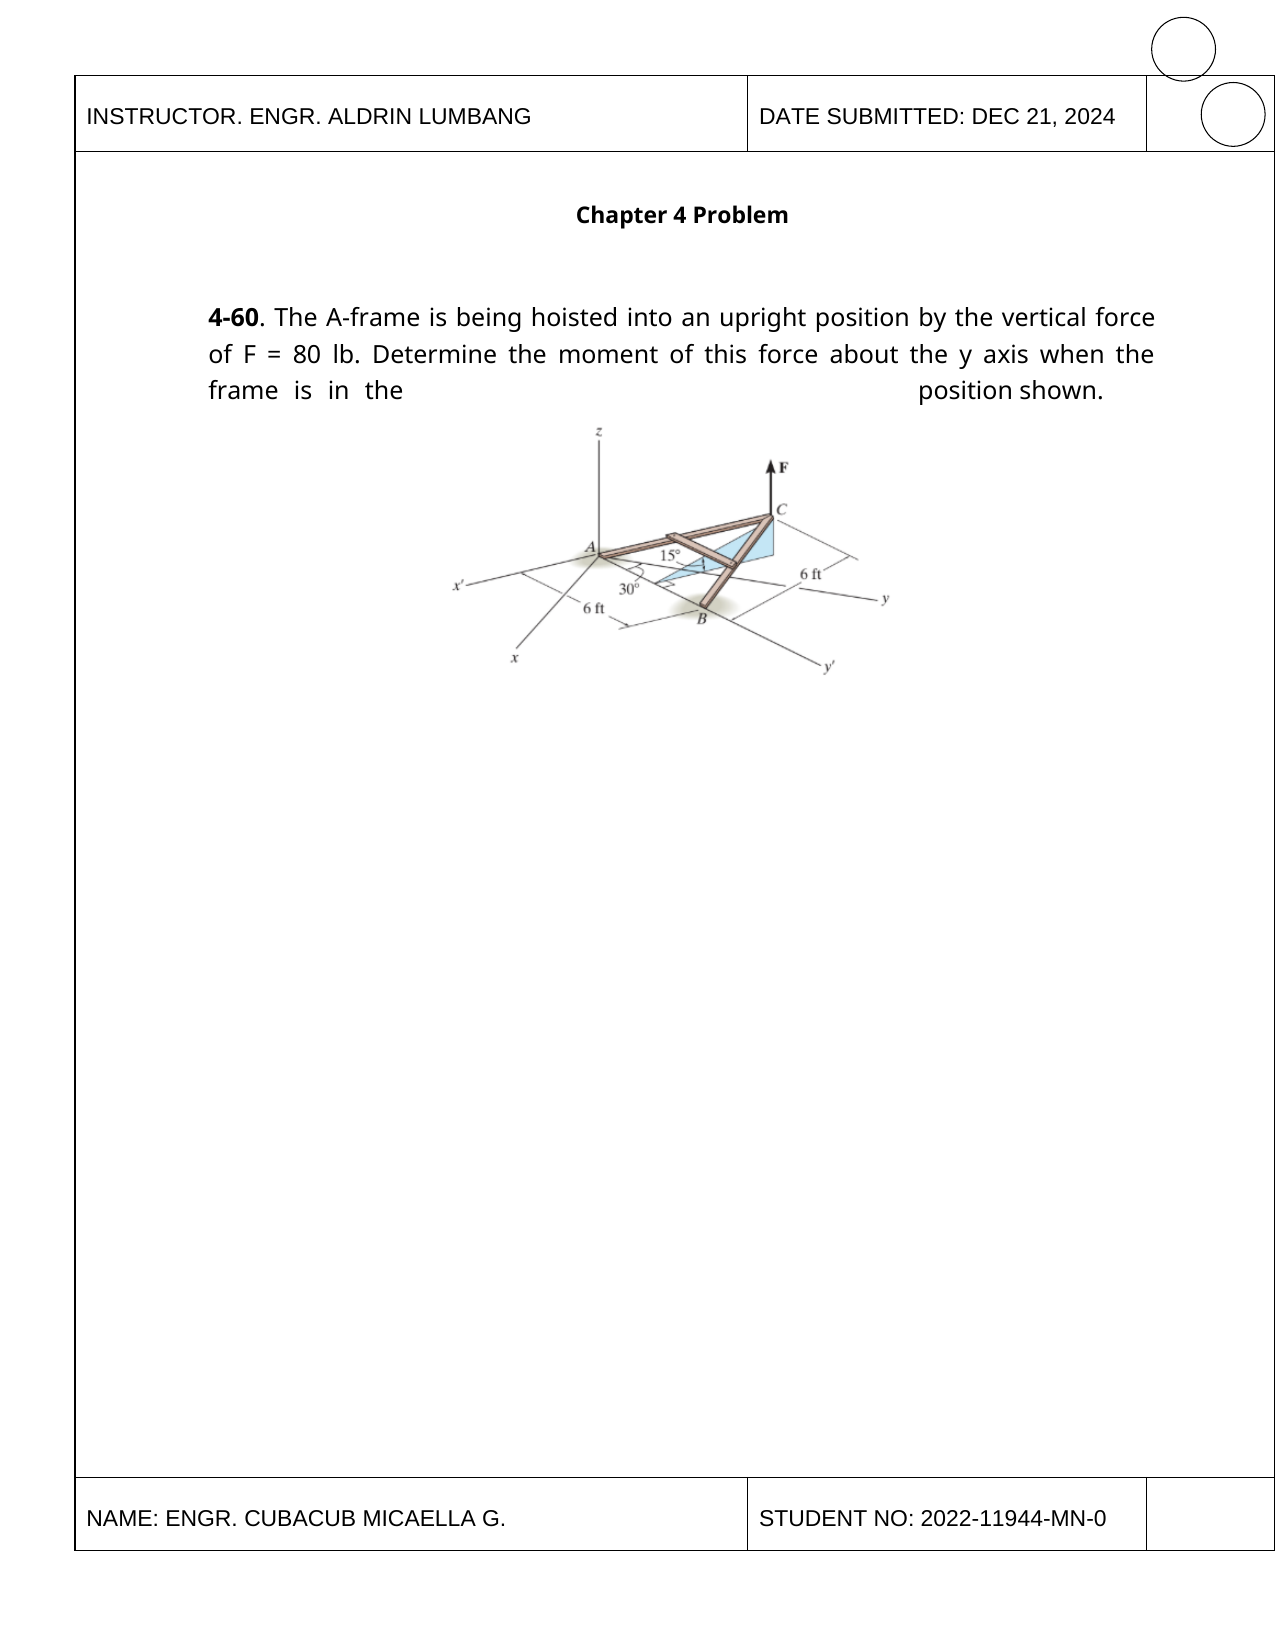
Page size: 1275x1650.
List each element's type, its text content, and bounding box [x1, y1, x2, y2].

table_cell NAME: ENGR. CUBACUB MICAELLA G. [76, 1478, 747, 1550]
table_cell Chapter 4 Problem 4-60. The A-frame is being hoisted into an upright position by the vertical force of F = 80 lb. Determine the moment of this force about the y axis when the frame is in the position shown. [76, 152, 1274, 1477]
table_cell DATE SUBMITTED: DEC 21, 2024 [748, 76, 1146, 151]
table_cell [1147, 76, 1274, 151]
table_cell [1147, 1478, 1274, 1550]
table_cell STUDENT NO: 2022-11944-MN-0 [748, 1478, 1146, 1550]
picture [422, 405, 900, 691]
table_cell INSTRUCTOR. ENGR. ALDRIN LUMBANG [76, 76, 747, 151]
